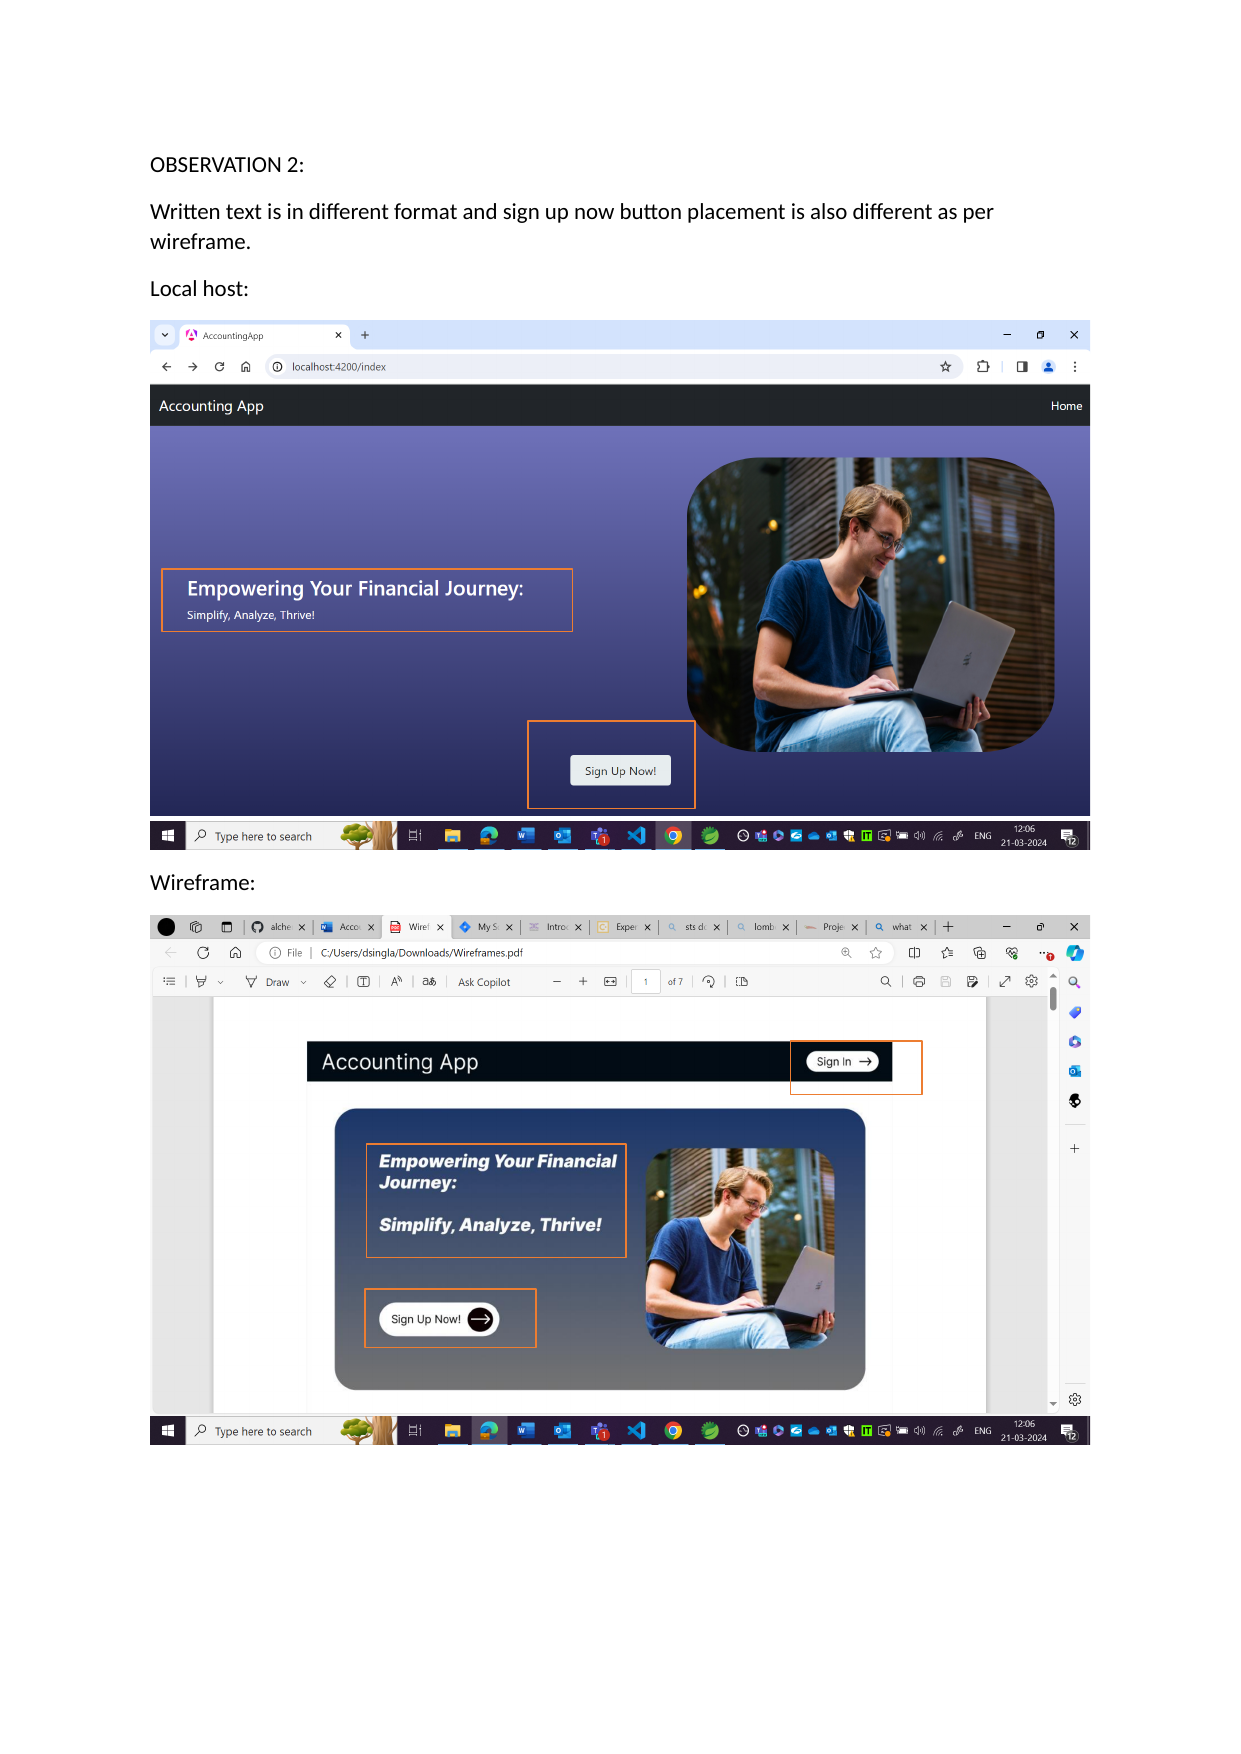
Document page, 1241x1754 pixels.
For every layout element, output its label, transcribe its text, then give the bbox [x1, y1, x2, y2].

text Wireframe: [150, 868, 1090, 897]
text Local host: [150, 274, 1090, 302]
picture [150, 320, 1091, 850]
text OBSERVATION 2: [150, 150, 1090, 178]
picture [150, 915, 1091, 1445]
text Written text is in different format and sign up now button placement is also different as per wireframe. [150, 197, 1090, 255]
